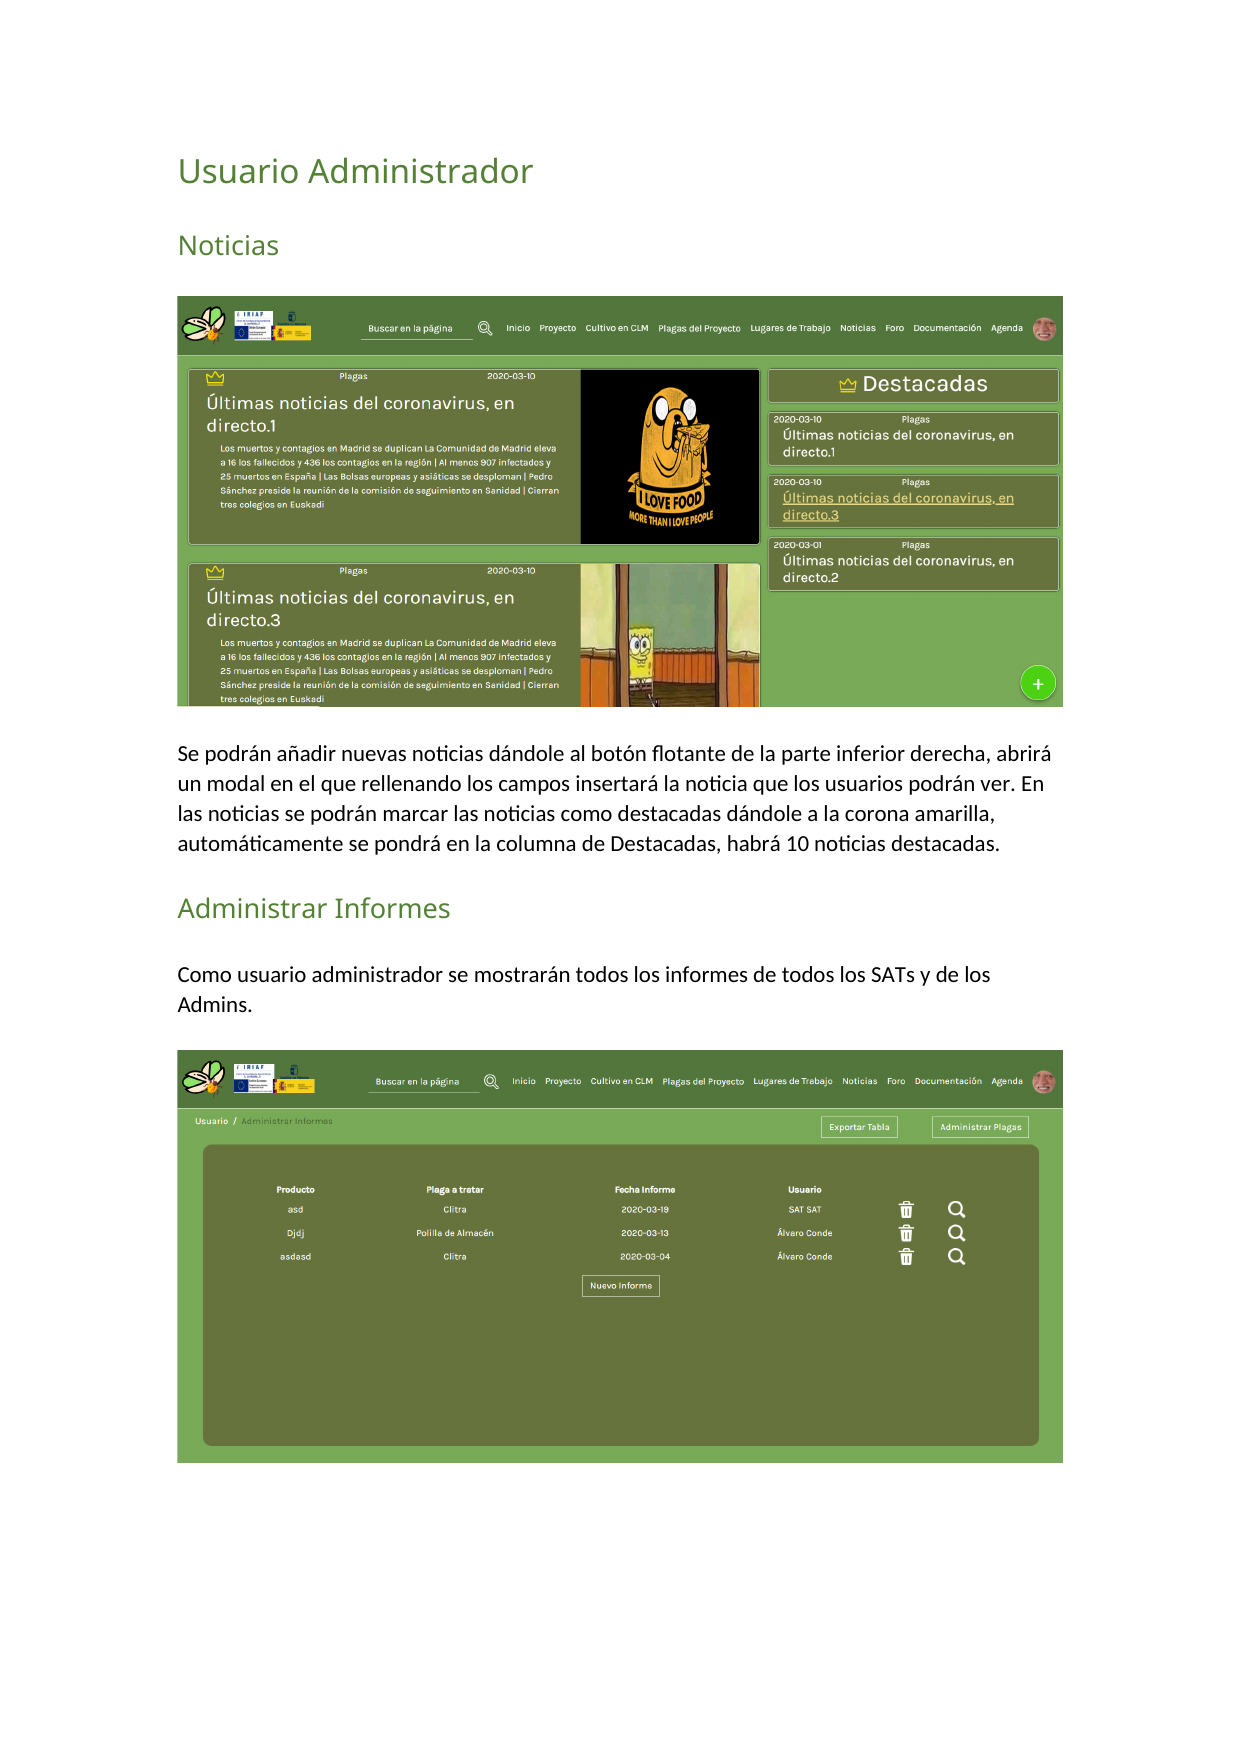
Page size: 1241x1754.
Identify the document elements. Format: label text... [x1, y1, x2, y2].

subtitle Usuario Administrador [177, 148, 1063, 193]
subtitle Noticias [177, 227, 1063, 264]
picture [177, 1050, 1063, 1463]
picture [177, 296, 1063, 707]
text Se podrán añadir nuevas noticias dándole al botón flotante de la parte inferior derecha, abrirá un modal en el que rellenando los campos insertará la noticia que los usuarios podrán ver. En las noticias se podrán marcar las noticias como destacadas dándole a la corona amarilla, automáticamente se pondrá en la columna de Destacadas, habrá 10 noticias destacadas. [177, 739, 1063, 857]
subtitle Administrar Informes [177, 890, 1063, 927]
text Como usuario administrador se mostrarán todos los informes de todos los SATs y de los Admins. [177, 960, 1063, 1018]
